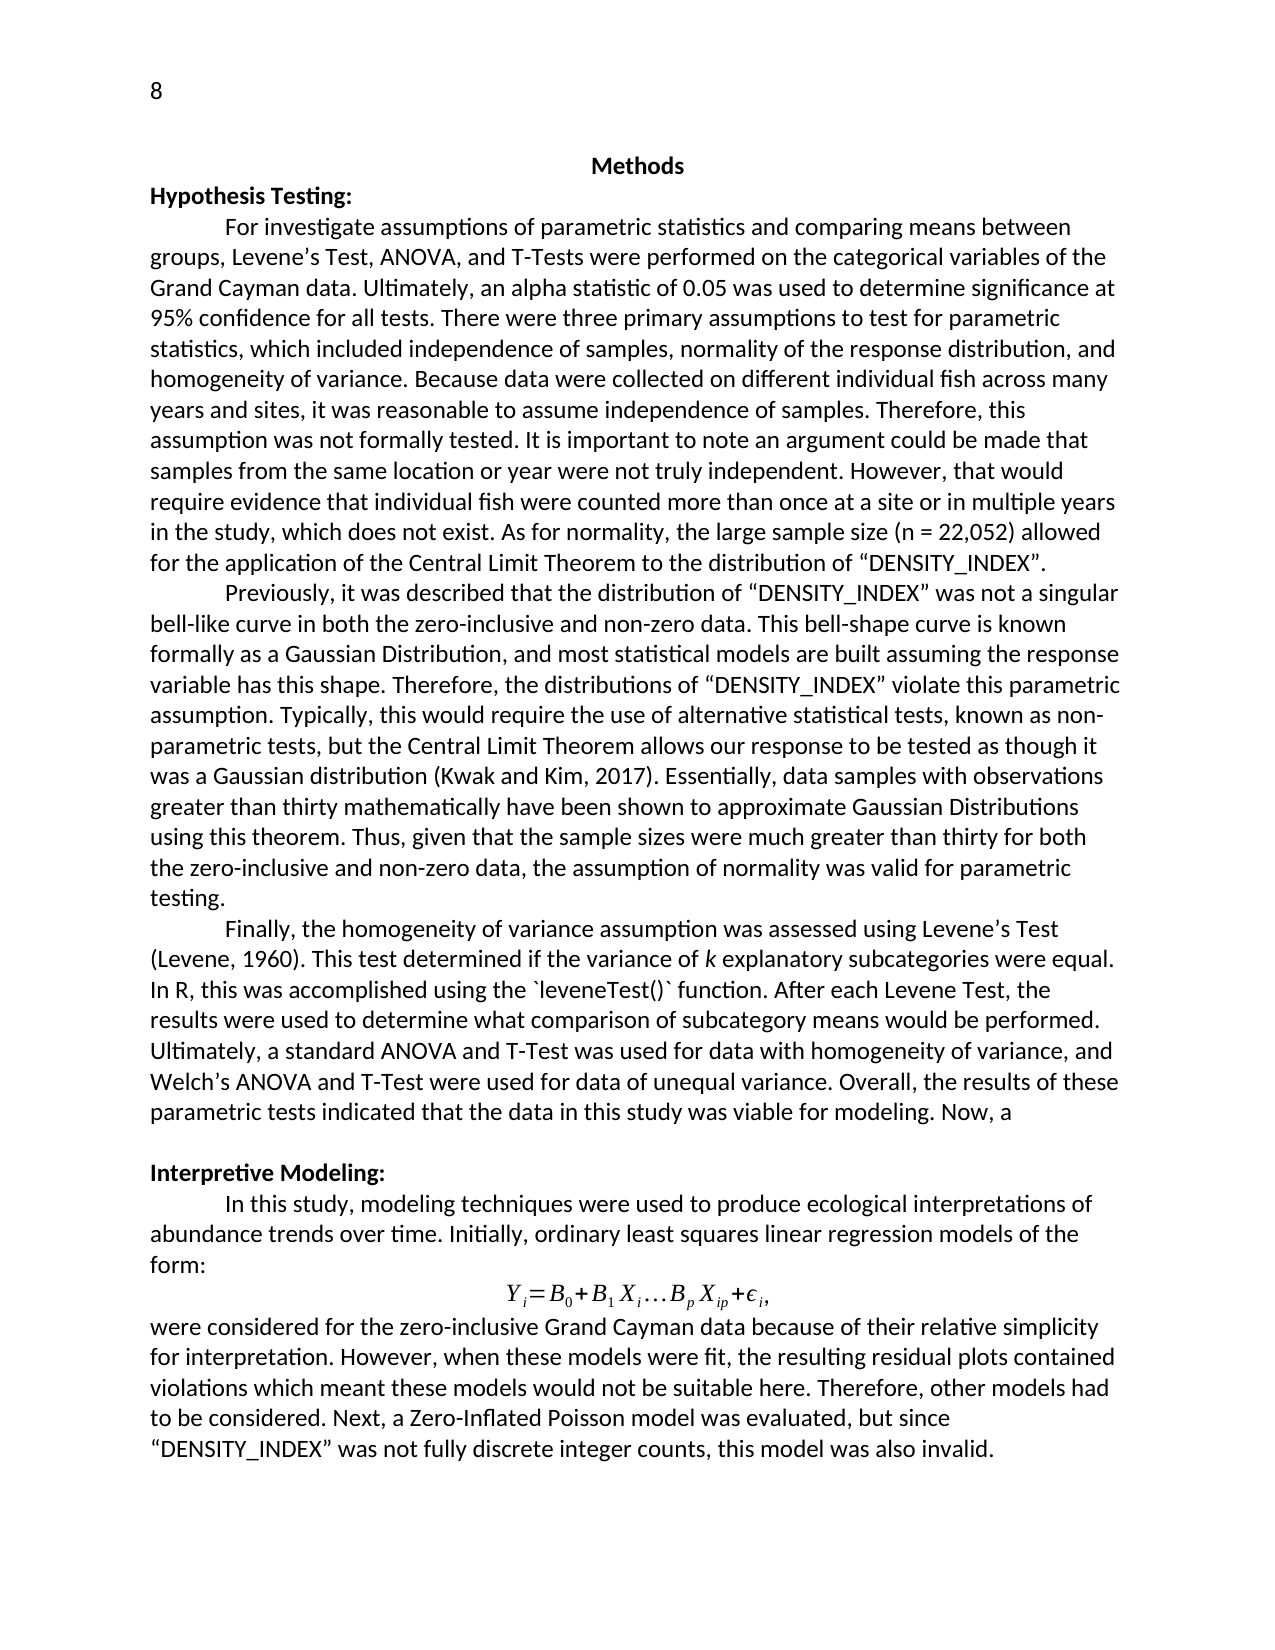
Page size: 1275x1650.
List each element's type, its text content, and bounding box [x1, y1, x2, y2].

text Previously, it was described that the distribution of “DENSITY_INDEX” was not a singular bell-like curve in both the zero-inclusive and non-zero data. This bell-shape curve is known formally as a Gaussian Distribution, and most statistical models are built assuming the response variable has this shape. Therefore, the distributions of “DENSITY_INDEX” violate this parametric assumption. Typically, this would require the use of alternative statistical tests, known as non-parametric tests, but the Central Limit Theorem allows our response to be tested as though it was a Gaussian distribution (Kwak and Kim, 2017). Essentially, data samples with observations greater than thirty mathematically have been shown to approximate Gaussian Distributions using this theorem. Thus, given that the sample sizes were much greater than thirty for both the zero-inclusive and non-zero data, the assumption of normality was valid for parametric testing. [150, 577, 1125, 913]
text Methods [150, 150, 1125, 181]
text Interpretive Modeling: [150, 1157, 1125, 1188]
text Hypothesis Testing: [150, 181, 1125, 211]
text Finally, the homogeneity of variance assumption was assessed using Levene’s Test (Levene, 1960). This test determined if the variance of k explanatory subcategories were equal. In R, this was accomplished using the `leveneTest()` function. After each Levene Test, the results were used to determine what comparison of subcategory means would be performed. Ultimately, a standard ANOVA and T-Test was used for data with homogeneity of variance, and Welch’s ANOVA and T-Test were used for data of unequal variance. Overall, the results of these parametric tests indicated that the data in this study was viable for modeling. Now, a [150, 913, 1125, 1127]
text For investigate assumptions of parametric statistics and comparing means between groups, Levene’s Test, ANOVA, and T-Tests were performed on the categorical variables of the Grand Cayman data. Ultimately, an alpha statistic of 0.05 was used to determine significance at 95% confidence for all tests. There were three primary assumptions to test for parametric statistics, which included independence of samples, normality of the response distribution, and homogeneity of variance. Because data were collected on different individual fish across many years and sites, it was reasonable to assume independence of samples. Therefore, this assumption was not formally tested. It is important to note an argument could be made that samples from the same location or year were not truly independent. However, that would require evidence that individual fish were counted more than once at a site or in multiple years in the study, which does not exist. As for normality, the large sample size (n = 22,052) allowed for the application of the Central Limit Theorem to the distribution of “DENSITY_INDEX”. [150, 211, 1125, 577]
text In this study, modeling techniques were used to produce ecological interpretations of abundance trends over time. Initially, ordinary least squares linear regression models of the form: [150, 1188, 1125, 1279]
text , [150, 1279, 1125, 1311]
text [150, 1311, 1125, 1463]
